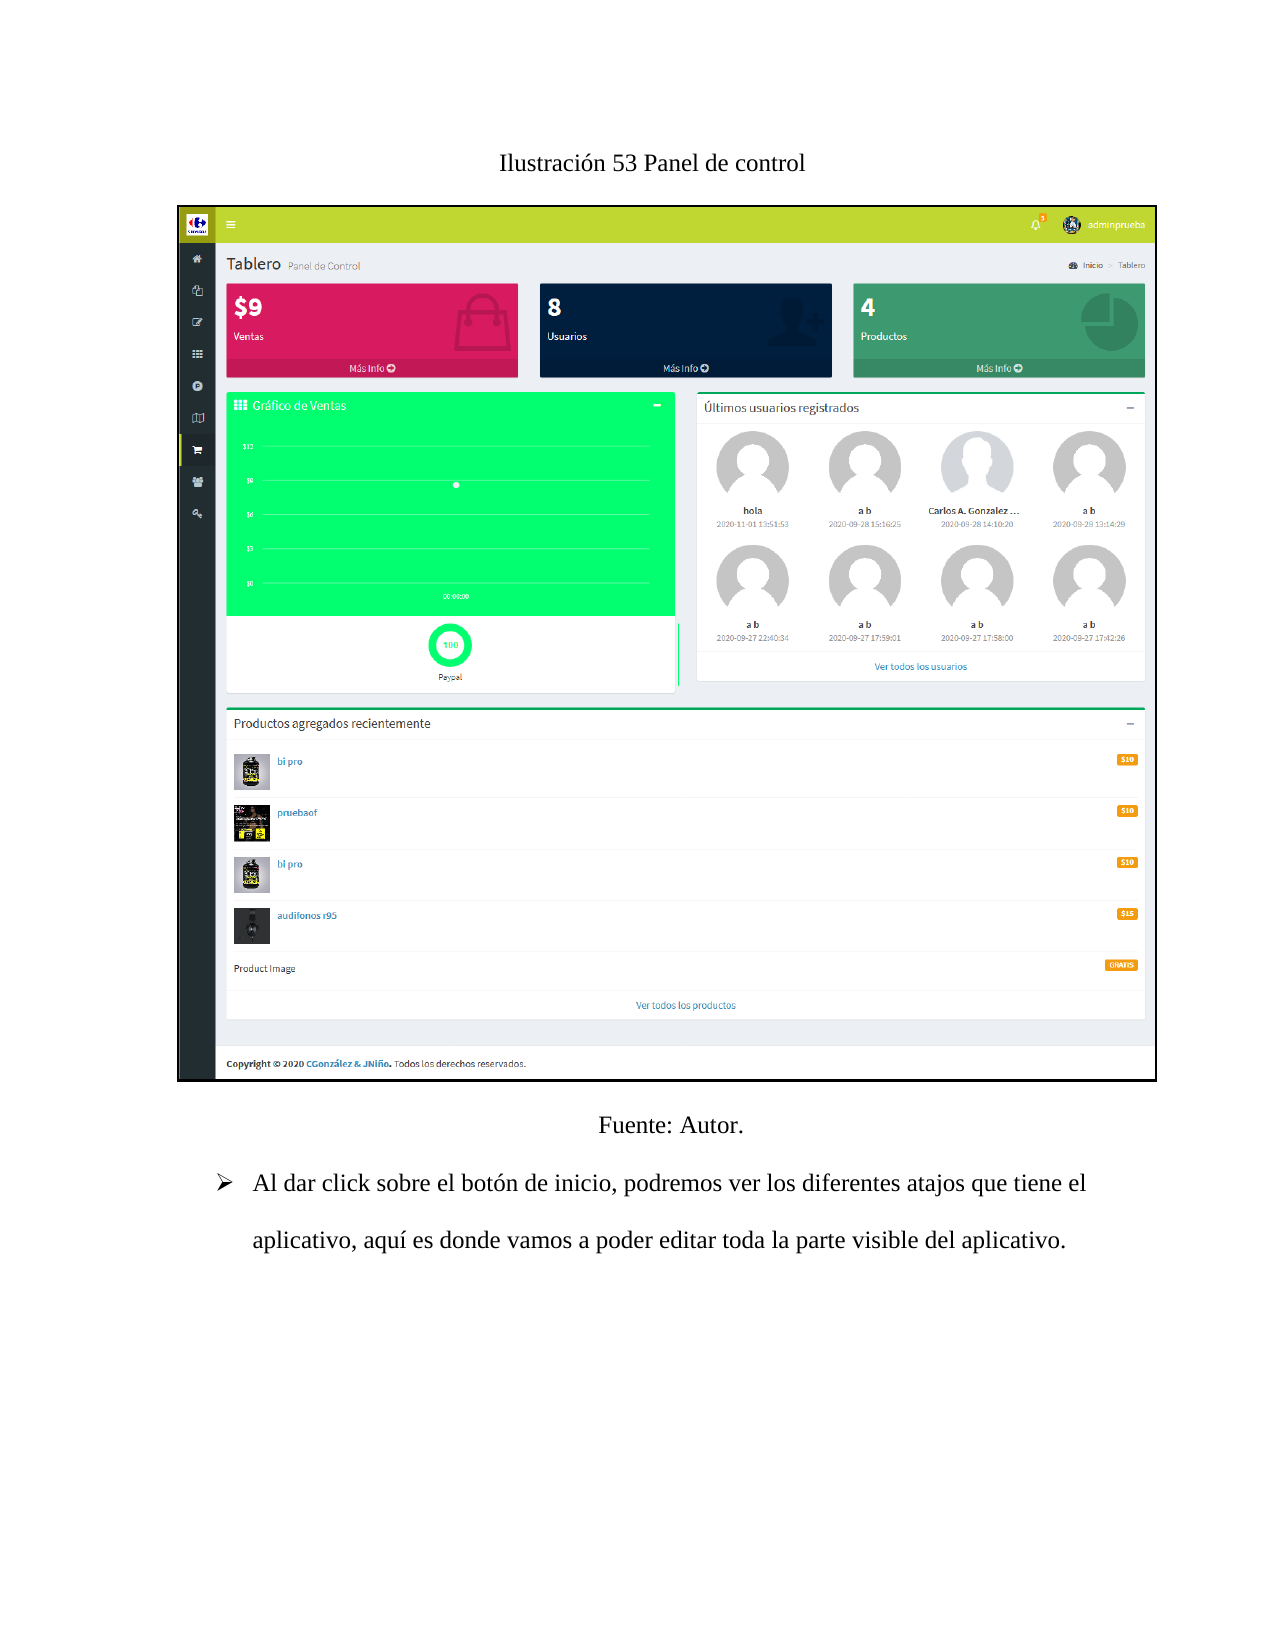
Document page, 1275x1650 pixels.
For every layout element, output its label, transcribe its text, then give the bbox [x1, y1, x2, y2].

list Al dar click sobre el botón de inicio, podremos ver los diferentes atajos que tiene el aplicativo, aquí es donde vamos a poder editar toda la parte visible del aplicativo. [215, 1168, 1127, 1254]
picture [179, 207, 1155, 1079]
text Ilustración 53 Panel de control [148, 148, 1127, 176]
list Fuente: Autor. [215, 1110, 1127, 1139]
